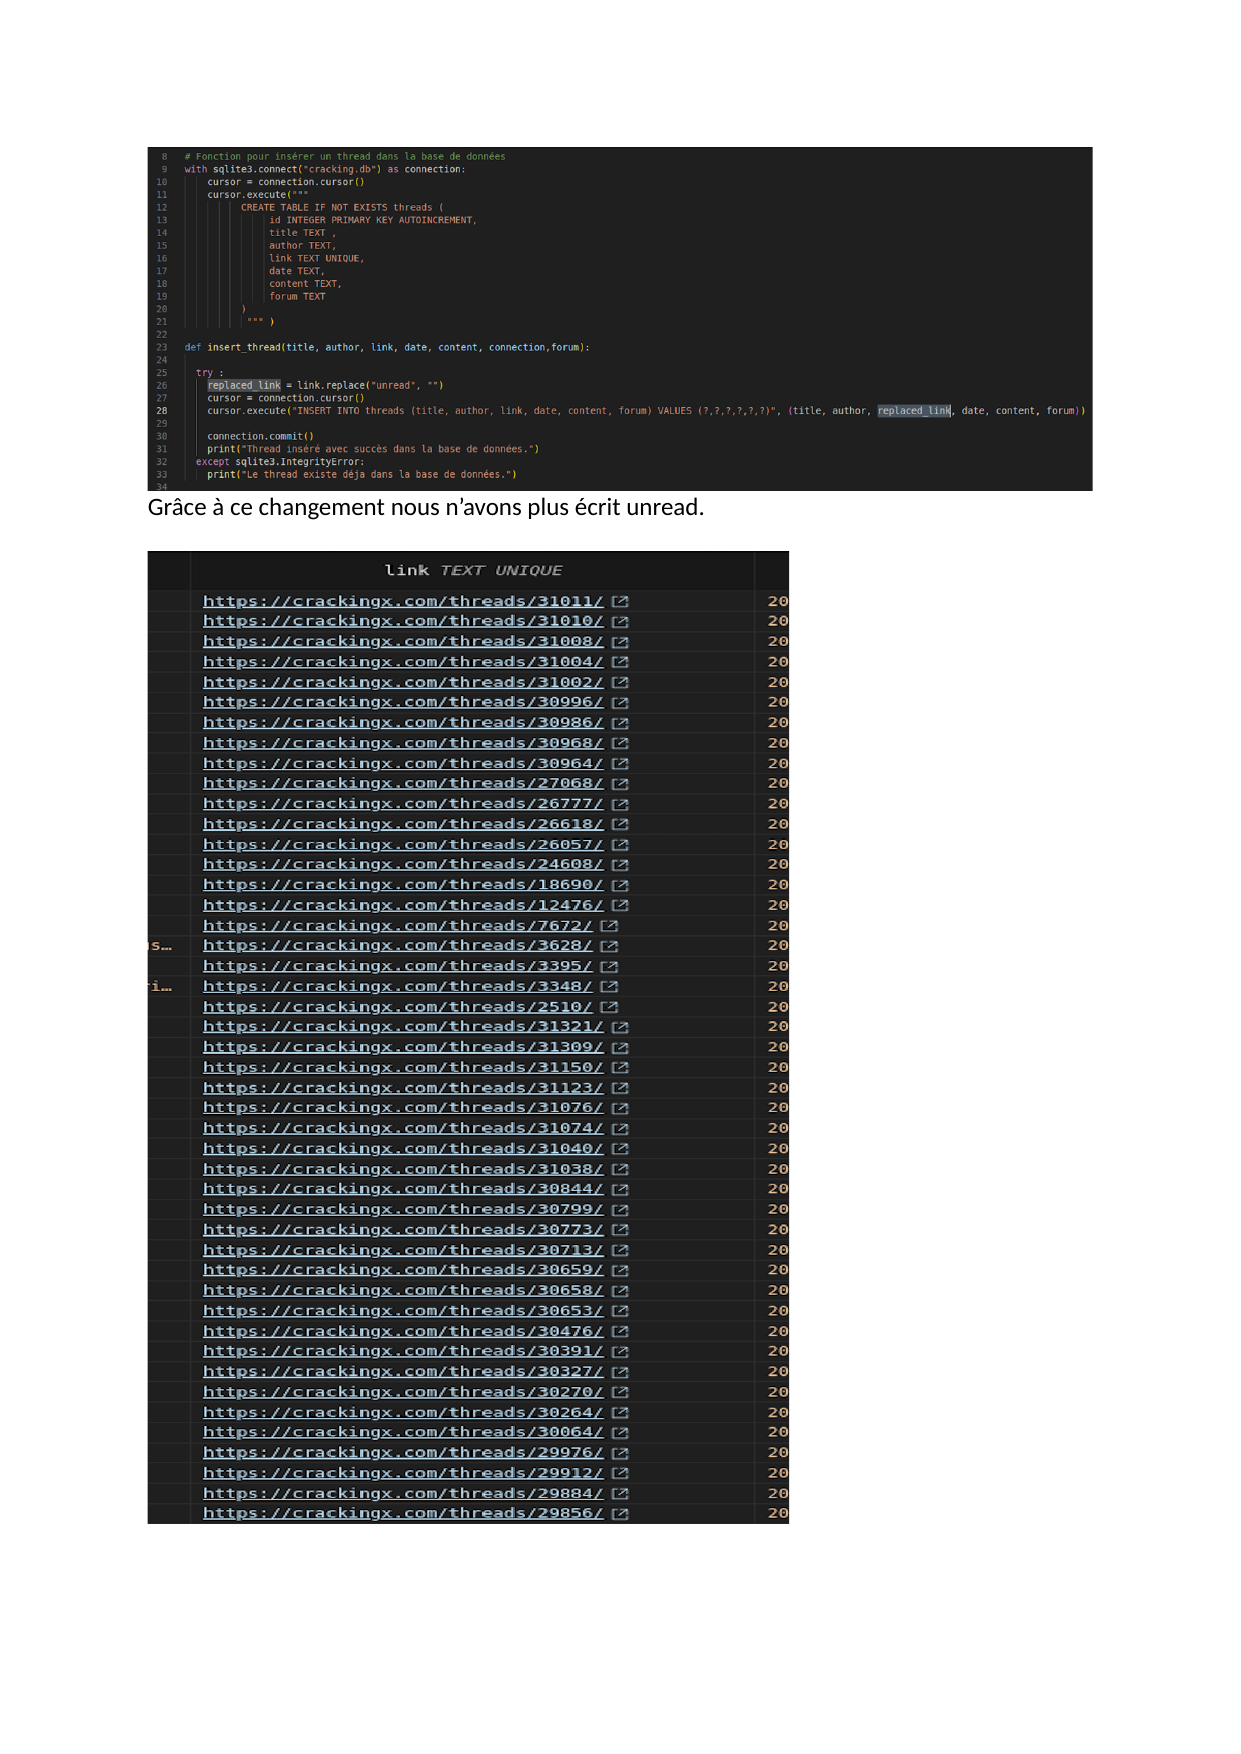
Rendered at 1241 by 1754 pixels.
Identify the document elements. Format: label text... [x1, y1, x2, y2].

picture [147, 551, 790, 1524]
text Grâce à ce changement nous n’avons plus écrit unread. [148, 491, 1093, 521]
picture [147, 147, 1093, 491]
